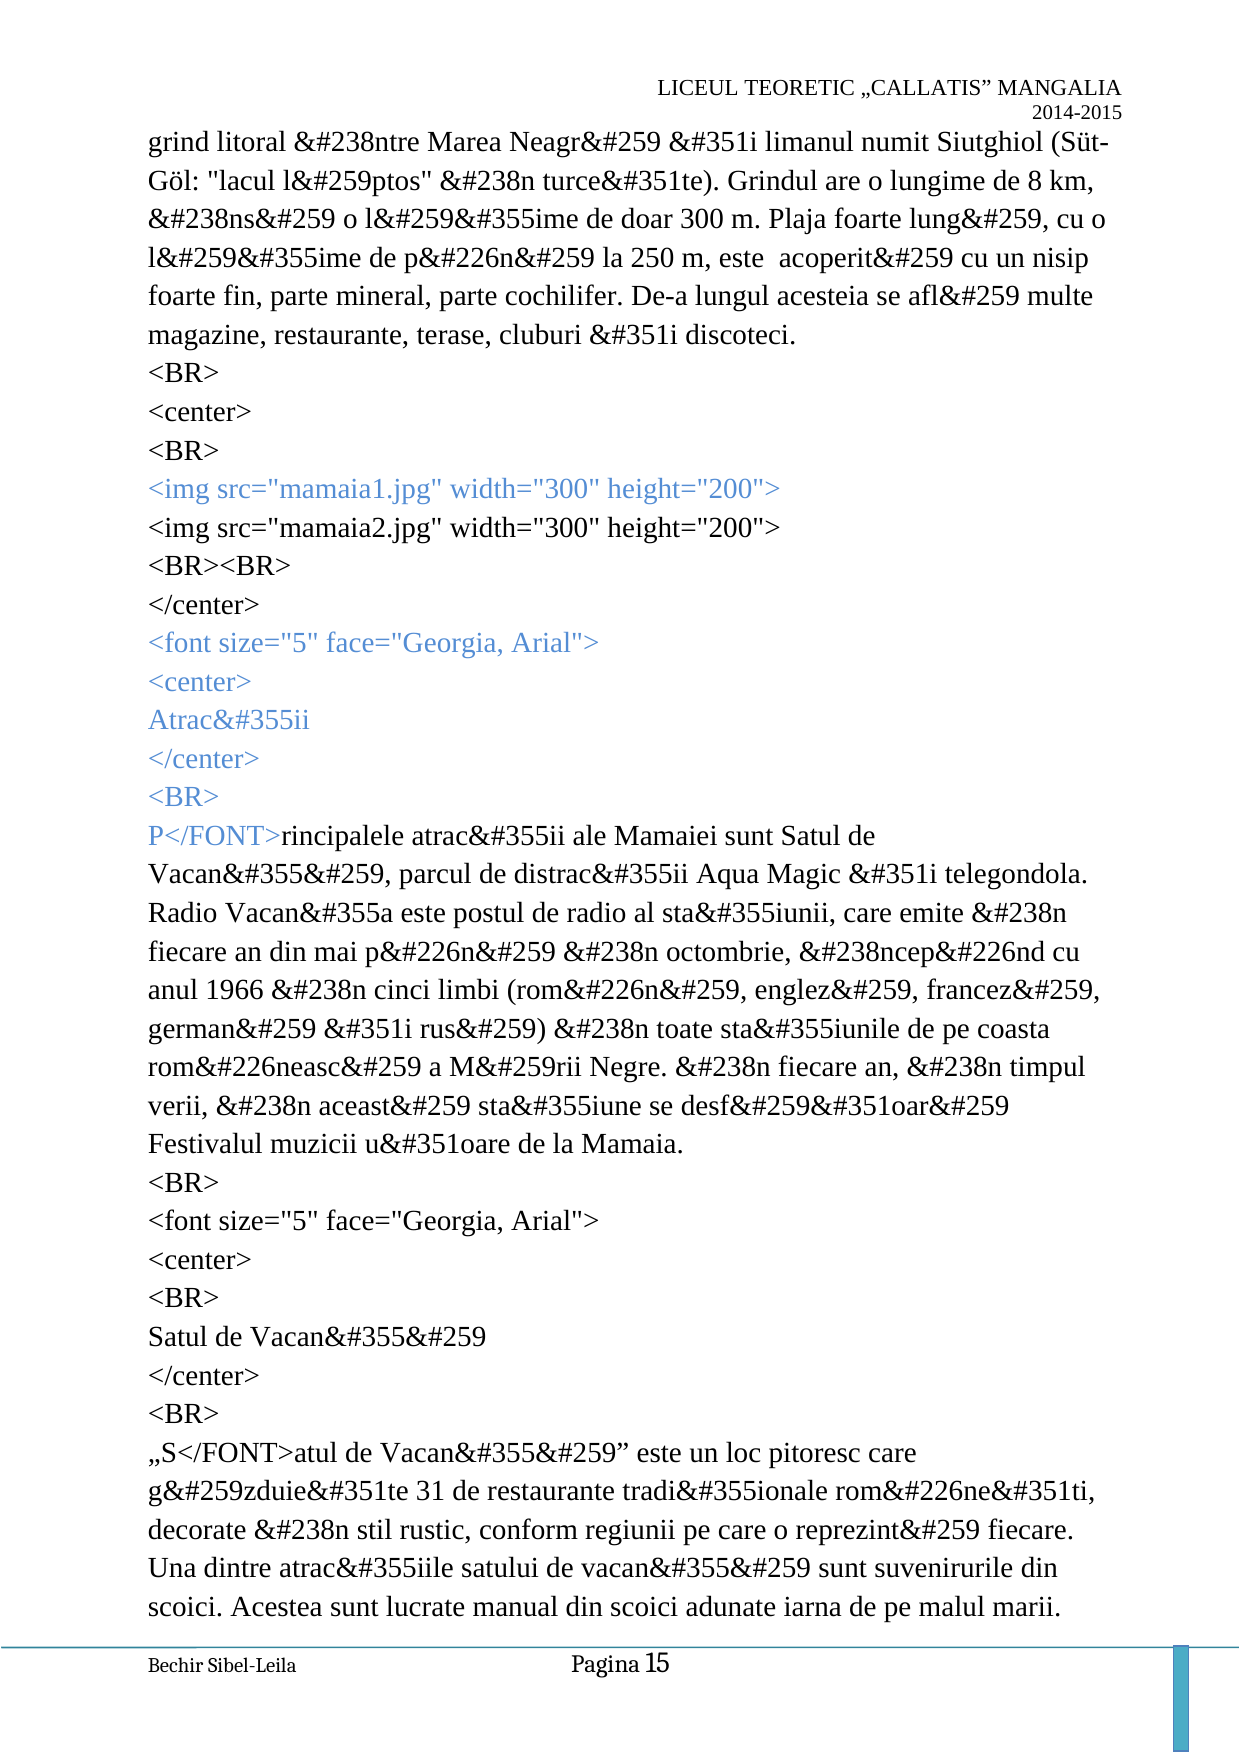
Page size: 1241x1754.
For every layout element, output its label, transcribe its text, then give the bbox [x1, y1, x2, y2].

text <font size="5" face="Georgia, Arial"> [148, 625, 1122, 659]
text <BR> [148, 779, 1122, 813]
text </center> [148, 1358, 1122, 1391]
text <center> [148, 664, 1122, 697]
text <img src="mamaia2.jpg" width="300" height="200"> [148, 510, 1122, 543]
text Atrac&#355ii [148, 702, 1122, 736]
text <BR> [148, 1281, 1122, 1314]
text <BR><BR> [148, 548, 1122, 582]
text <BR> [148, 1396, 1122, 1430]
text P</FONT>rincipalele atrac&#355ii ale Mamaiei sunt Satul de Vacan&#355&#259, parcul de distrac&#355ii Aqua Magic &#351i telegondola. Radio Vacan&#355a este postul de radio al sta&#355iunii, care emite &#238n fiecare an din mai p&#226n&#259 &#238n octombrie, &#238ncep&#226nd cu anul 1966 &#238n cinci limbi (rom&#226n&#259, englez&#259, francez&#259, german&#259 &#351i rus&#259) &#238n toate sta&#355iunile de pe coasta rom&#226neasc&#259 a M&#259rii Negre. &#238n fiecare an, &#238n timpul verii, &#238n aceast&#259 sta&#355iune se desf&#259&#351oar&#259 Festivalul muzicii u&#351oare de la Mamaia. [148, 818, 1122, 1160]
text <center> [148, 1242, 1122, 1276]
text <BR> [148, 1165, 1122, 1198]
text <BR> [148, 356, 1122, 389]
text <BR> [148, 433, 1122, 466]
text <img src="mamaia1.jpg" width="300" height="200"> [148, 471, 1122, 505]
text <center> [148, 394, 1122, 428]
text <font size="5" face="Georgia, Arial"> [148, 1203, 1122, 1237]
text Satul de Vacan&#355&#259 [148, 1319, 1122, 1353]
text „S</FONT>atul de Vacan&#355&#259” este un loc pitoresc care g&#259zduie&#351te 31 de restaurante tradi&#355ionale rom&#226ne&#351ti, decorate &#238n stil rustic, conform regiunii pe care o reprezint&#259 fiecare. Una dintre atrac&#355iile satului de vacan&#355&#259 sunt suvenirurile din scoici. Acestea sunt lucrate manual din scoici adunate iarna de pe malul marii. [148, 1435, 1122, 1622]
text </center> [148, 741, 1122, 774]
text </center> [148, 587, 1122, 620]
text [148, 124, 1122, 351]
